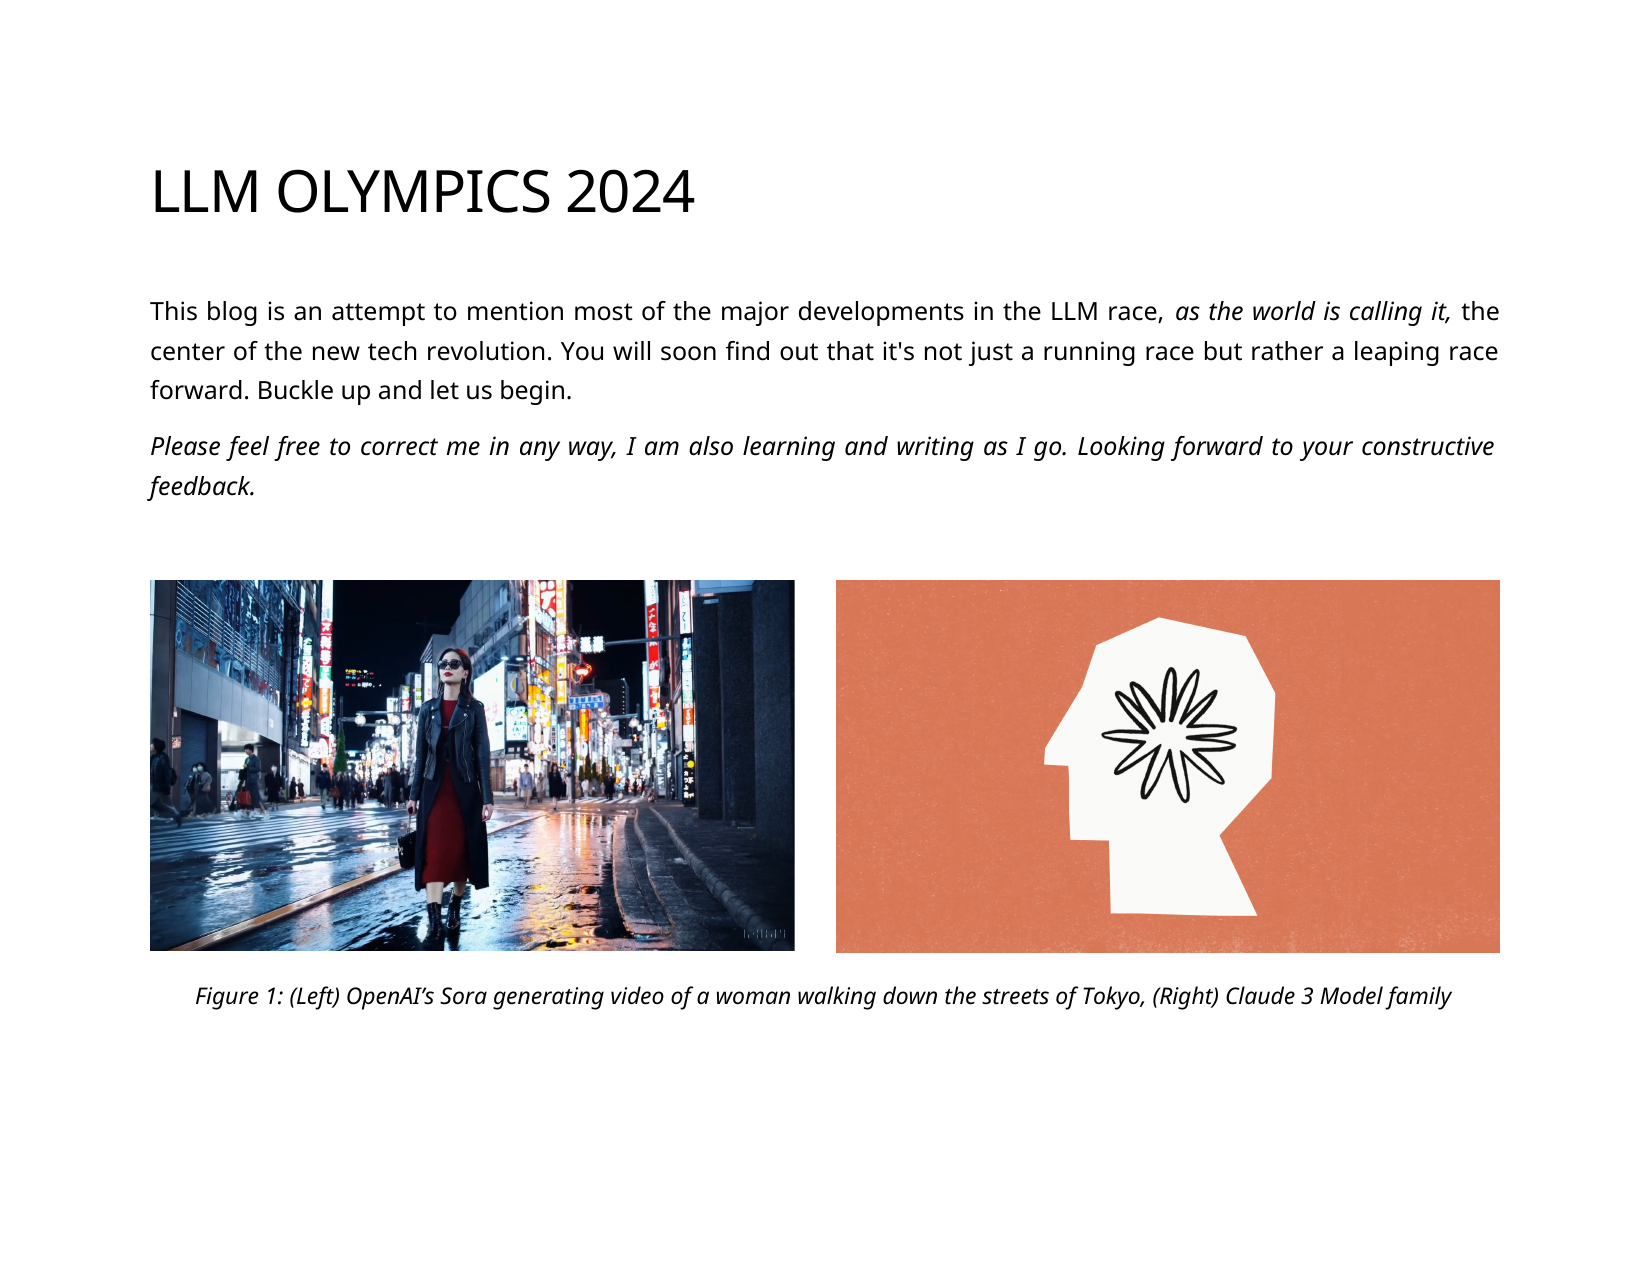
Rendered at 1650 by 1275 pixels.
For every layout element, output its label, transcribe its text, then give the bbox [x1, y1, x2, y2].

text Please feel free to correct me in any way, I am also learning and writing as I go. Looking forward to your constructive feedback. [150, 429, 1500, 503]
text This blog is an attempt to mention most of the major developments in the LLM race, as the world is calling it, the center of the new tech revolution. You will soon find out that it's not just a running race but rather a leaping race forward. Buckle up and let us begin. [150, 294, 1500, 407]
title LLM OLYMPICS 2024 [150, 150, 1500, 229]
text Figure 1: (Left) OpenAI’s Sora generating video of a woman walking down the streets of Tokyo, (Right) Claude 3 Model family [150, 581, 1500, 1011]
